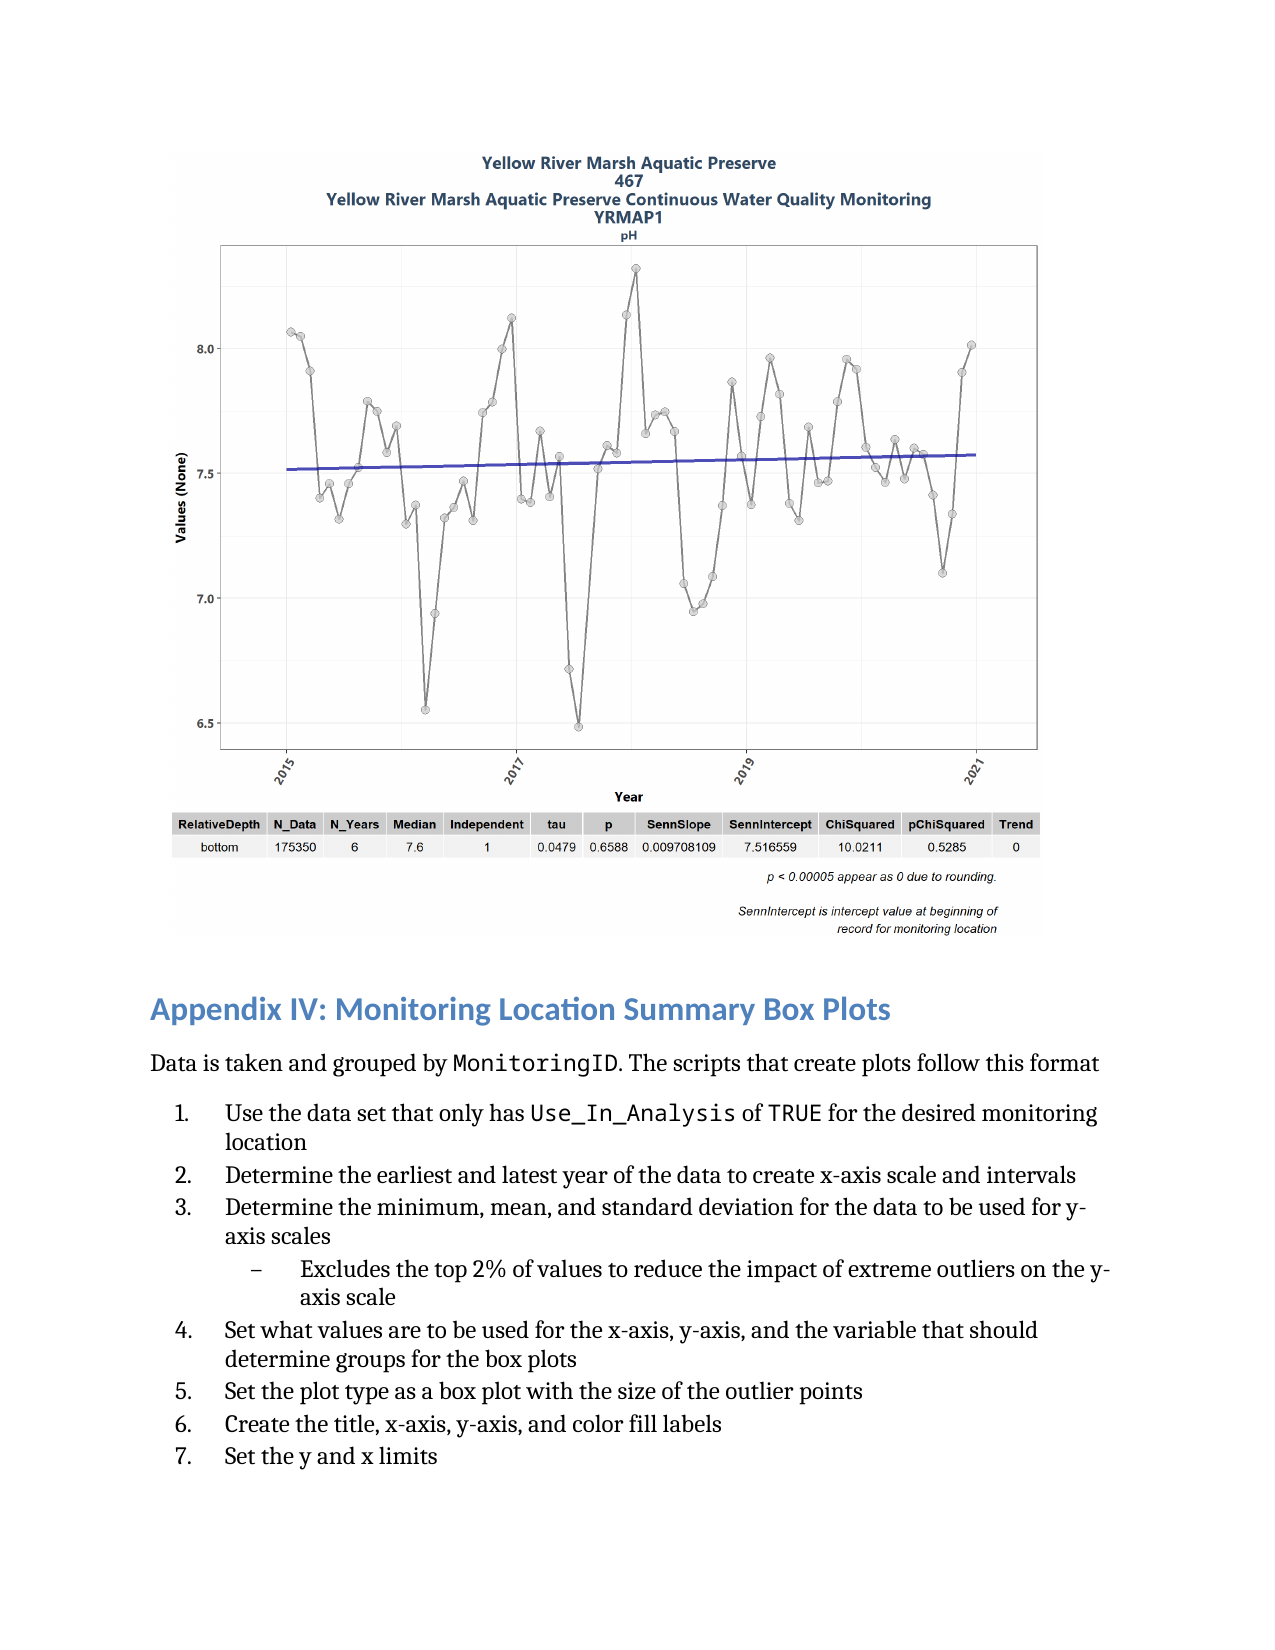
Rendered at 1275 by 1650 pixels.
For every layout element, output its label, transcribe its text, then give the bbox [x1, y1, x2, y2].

list Create the title, x-axis, y-axis, and color fill labels [175, 1409, 1125, 1438]
list Set the y and x limits [175, 1442, 1125, 1471]
list Determine the earliest and latest year of the data to create x-axis scale and intervals [175, 1161, 1125, 1189]
list Set what values are to be used for the x-axis, y-axis, and the variable that should determine groups for the box plots [175, 1316, 1125, 1373]
text Data is taken and grouped by MonitoringID. The scripts that create plots follow this format [150, 1047, 1125, 1078]
list Determine the minimum, mean, and standard deviation for the data to be used for y-axis scales [175, 1193, 1125, 1251]
list Set the plot type as a box plot with the size of the outlier points [175, 1377, 1125, 1406]
picture [168, 150, 1044, 938]
list Use the data set that only has Use_In_Analysis of TRUE for the desired monitoring location [175, 1097, 1125, 1157]
subtitle Appendix IV: Monitoring Location Summary Box Plots [150, 987, 1125, 1028]
list Excludes the top 2% of values to reduce the impact of extreme outliers on the y-axis scale [250, 1254, 1125, 1312]
